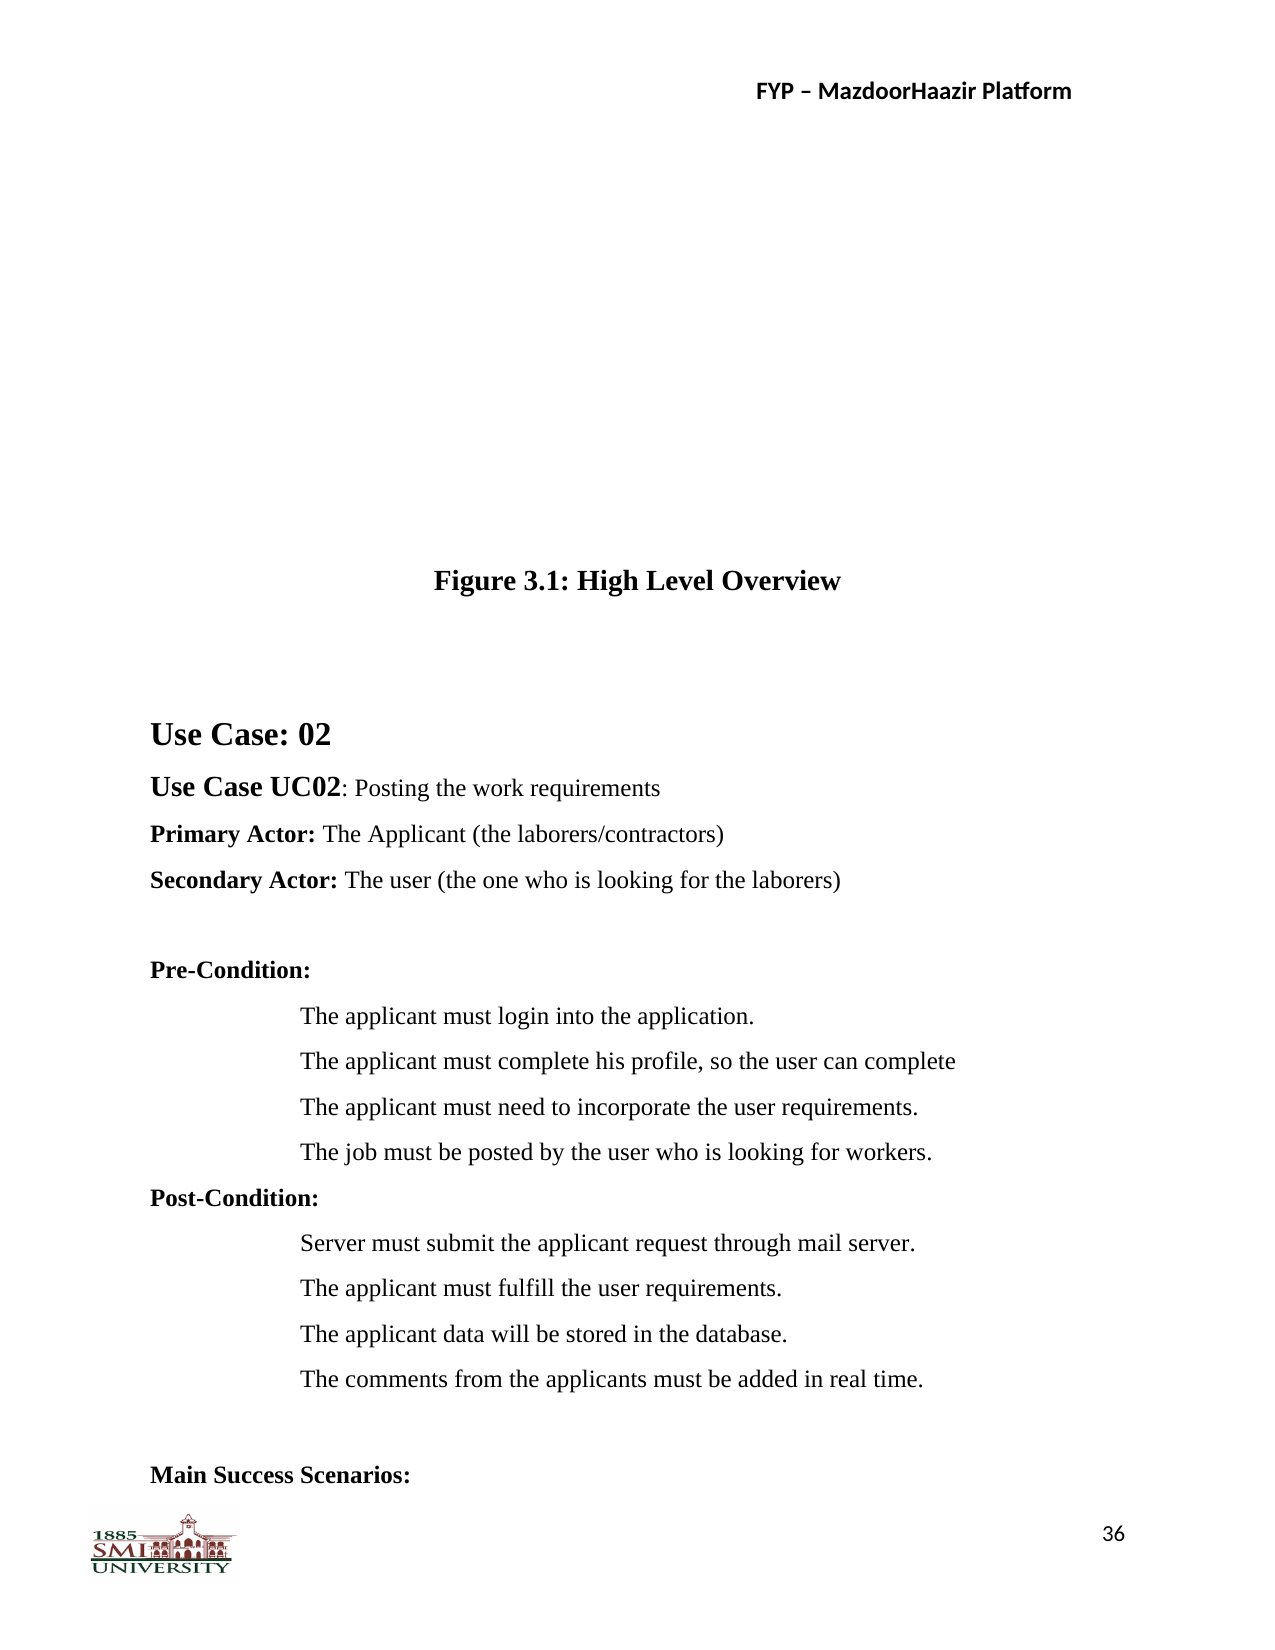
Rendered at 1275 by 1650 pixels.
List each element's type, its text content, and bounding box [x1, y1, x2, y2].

text Use Case UC02: Posting the work requirements [150, 769, 1125, 803]
text The job must be posted by the user who is looking for workers. [300, 1137, 1125, 1166]
text The applicant must need to incorporate the user requirements. [300, 1092, 1125, 1121]
text The applicant must fulfill the user requirements. [300, 1273, 1125, 1302]
text Server must submit the applicant request through mail server. [300, 1228, 1125, 1257]
text The applicant must login into the application. [225, 1001, 1125, 1030]
text Main Success Scenarios: [150, 1460, 1125, 1489]
picture [89, 1498, 239, 1588]
text Post-Condition: [150, 1183, 1125, 1211]
text The applicant must complete his profile, so the user can complete [300, 1046, 1125, 1075]
text Figure 3.1: High Level Overview [150, 563, 1125, 597]
text Pre-Condition: [150, 956, 1125, 984]
text Use Case: 02 [150, 714, 1125, 752]
text The applicant data will be stored in the database. [300, 1319, 1125, 1348]
text The comments from the applicants must be added in real time. [300, 1364, 1125, 1393]
text Secondary Actor: The user (the one who is looking for the laborers) [150, 865, 1125, 893]
text Primary Actor: The Applicant (the laborers/contractors) [150, 819, 1125, 848]
